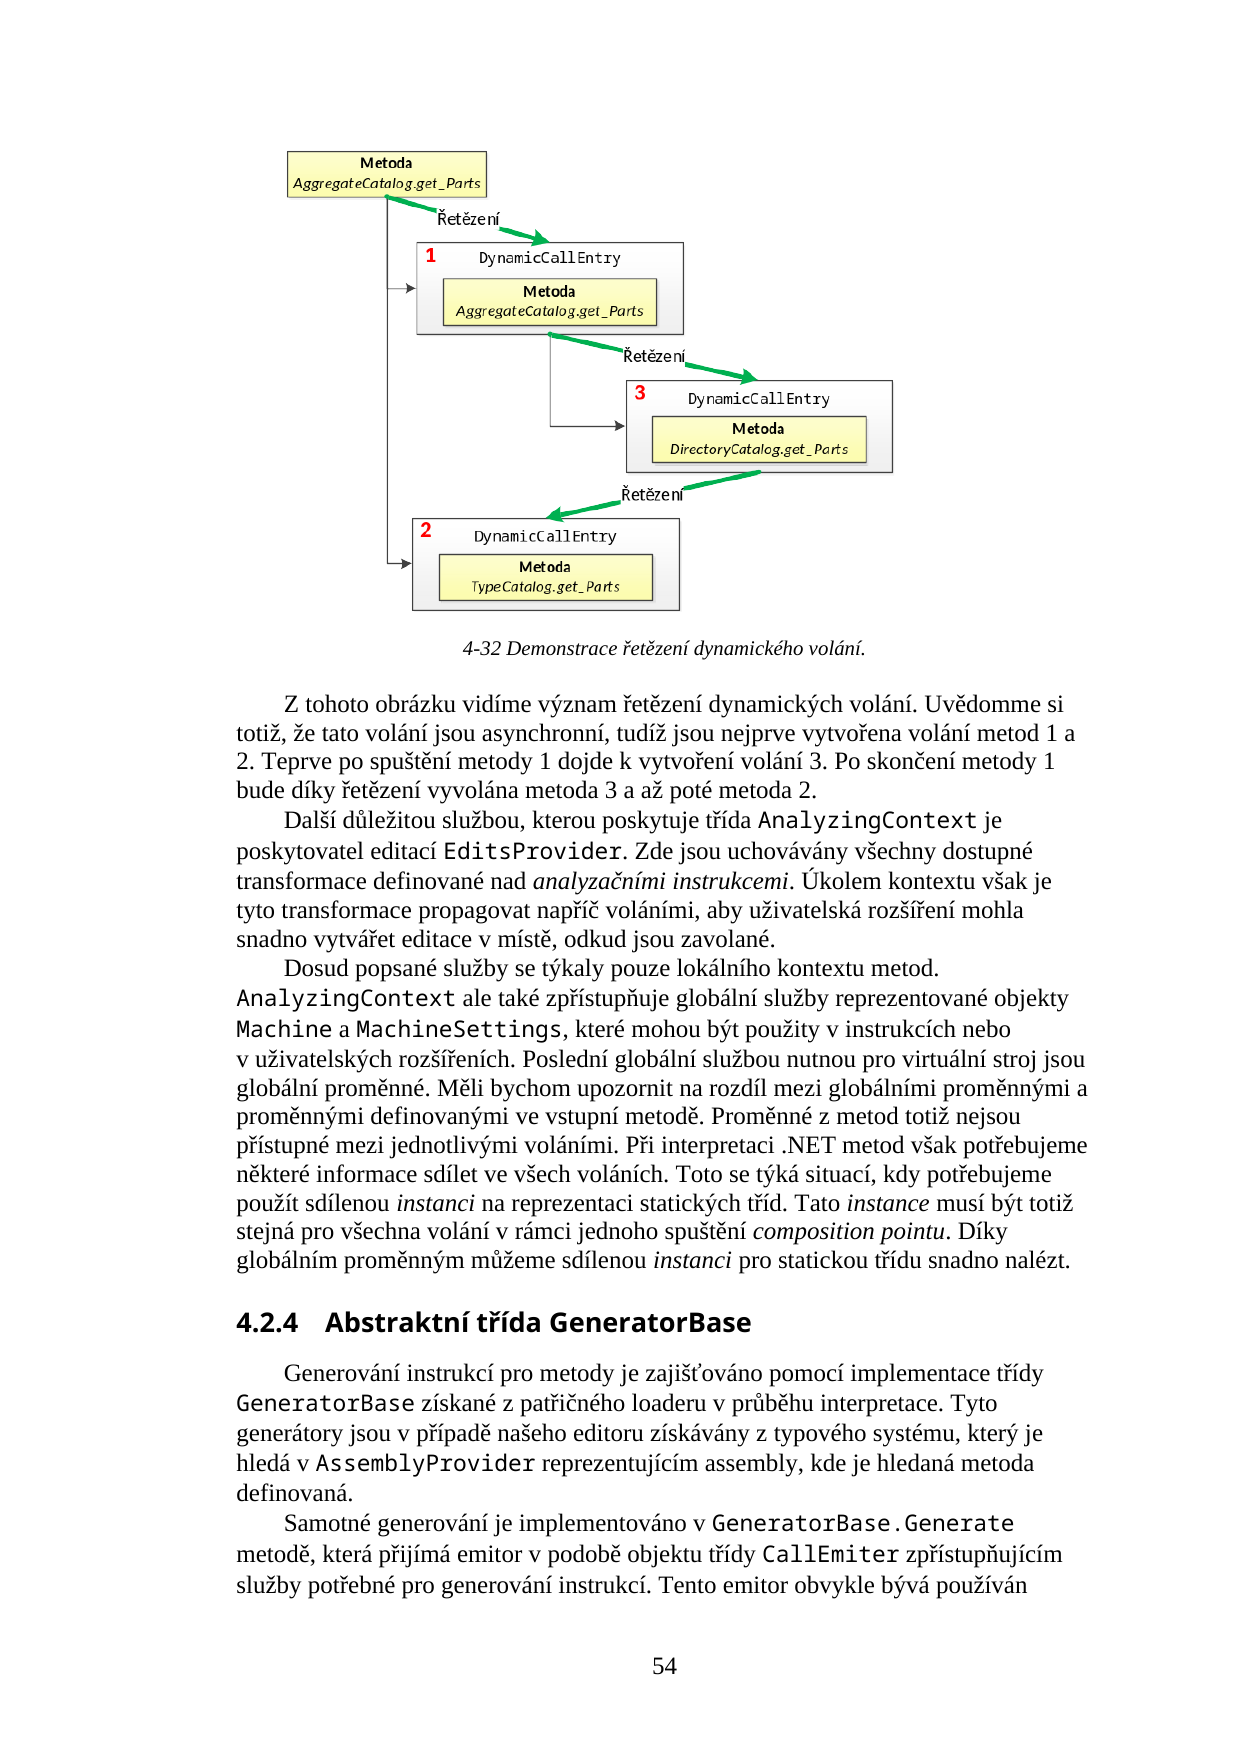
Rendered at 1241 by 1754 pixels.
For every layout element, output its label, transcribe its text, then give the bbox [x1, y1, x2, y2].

subtitle Abstraktní třída GeneratorBase [236, 1303, 1092, 1340]
text Dosud popsané služby se týkaly pouze lokálního kontextu metod. AnalyzingContext ale také zpřístupňuje globální služby reprezentované objekty Machine a MachineSettings, které mohou být použity v instrukcích nebo v uživatelských rozšířeních. Poslední globální službou nutnou pro virtuální stroj jsou globální proměnné. Měli bychom upozornit na rozdíl mezi globálními proměnnými a proměnnými definovanými ve vstupní metodě. Proměnné z metod totiž nejsou přístupné mezi jednotlivými voláními. Při interpretaci .NET metod však potřebujeme některé informace sdílet ve všech voláních. Toto se týká situací, kdy potřebujeme použít sdílenou instanci na reprezentaci statických tříd. Tato instance musí být totiž stejná pro všechna volání v rámci jednoho spuštění composition pointu. Díky globálním proměnným můžeme sdílenou instanci pro statickou třídu snadno nalézt. [236, 953, 1092, 1274]
text Generování instrukcí pro metody je zajišťováno pomocí implementace třídy GeneratorBase získané z patřičného loaderu v průběhu interpretace. Tyto generátory jsou v případě našeho editoru získávány z typového systému, který je hledá v AssemblyProvider reprezentujícím assembly, kde je hledaná metoda definovaná. [236, 1358, 1092, 1507]
text Další důležitou službou, kterou poskytuje třída AnalyzingContext je poskytovatel editací EditsProvider. Zde jsou uchovávány všechny dostupné transformace definované nad analyzačními instrukcemi. Úkolem kontextu však je tyto transformace propagovat napříč voláními, aby uživatelská rozšíření mohla snadno vytvářet editace v místě, odkud jsou zavolané. [236, 804, 1092, 953]
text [236, 1507, 1092, 1598]
text Z tohoto obrázku vidíme význam řetězení dynamických volání. Uvědomme si totiž, že tato volání jsou asynchronní, tudíž jsou nejprve vytvořena volání metod 1 a 2. Teprve po spuštění metody 1 dojde k vytvoření volání 3. Po skončení metody 1 bude díky řetězení vyvolána metoda 3 a až poté metoda 2. [236, 689, 1092, 804]
